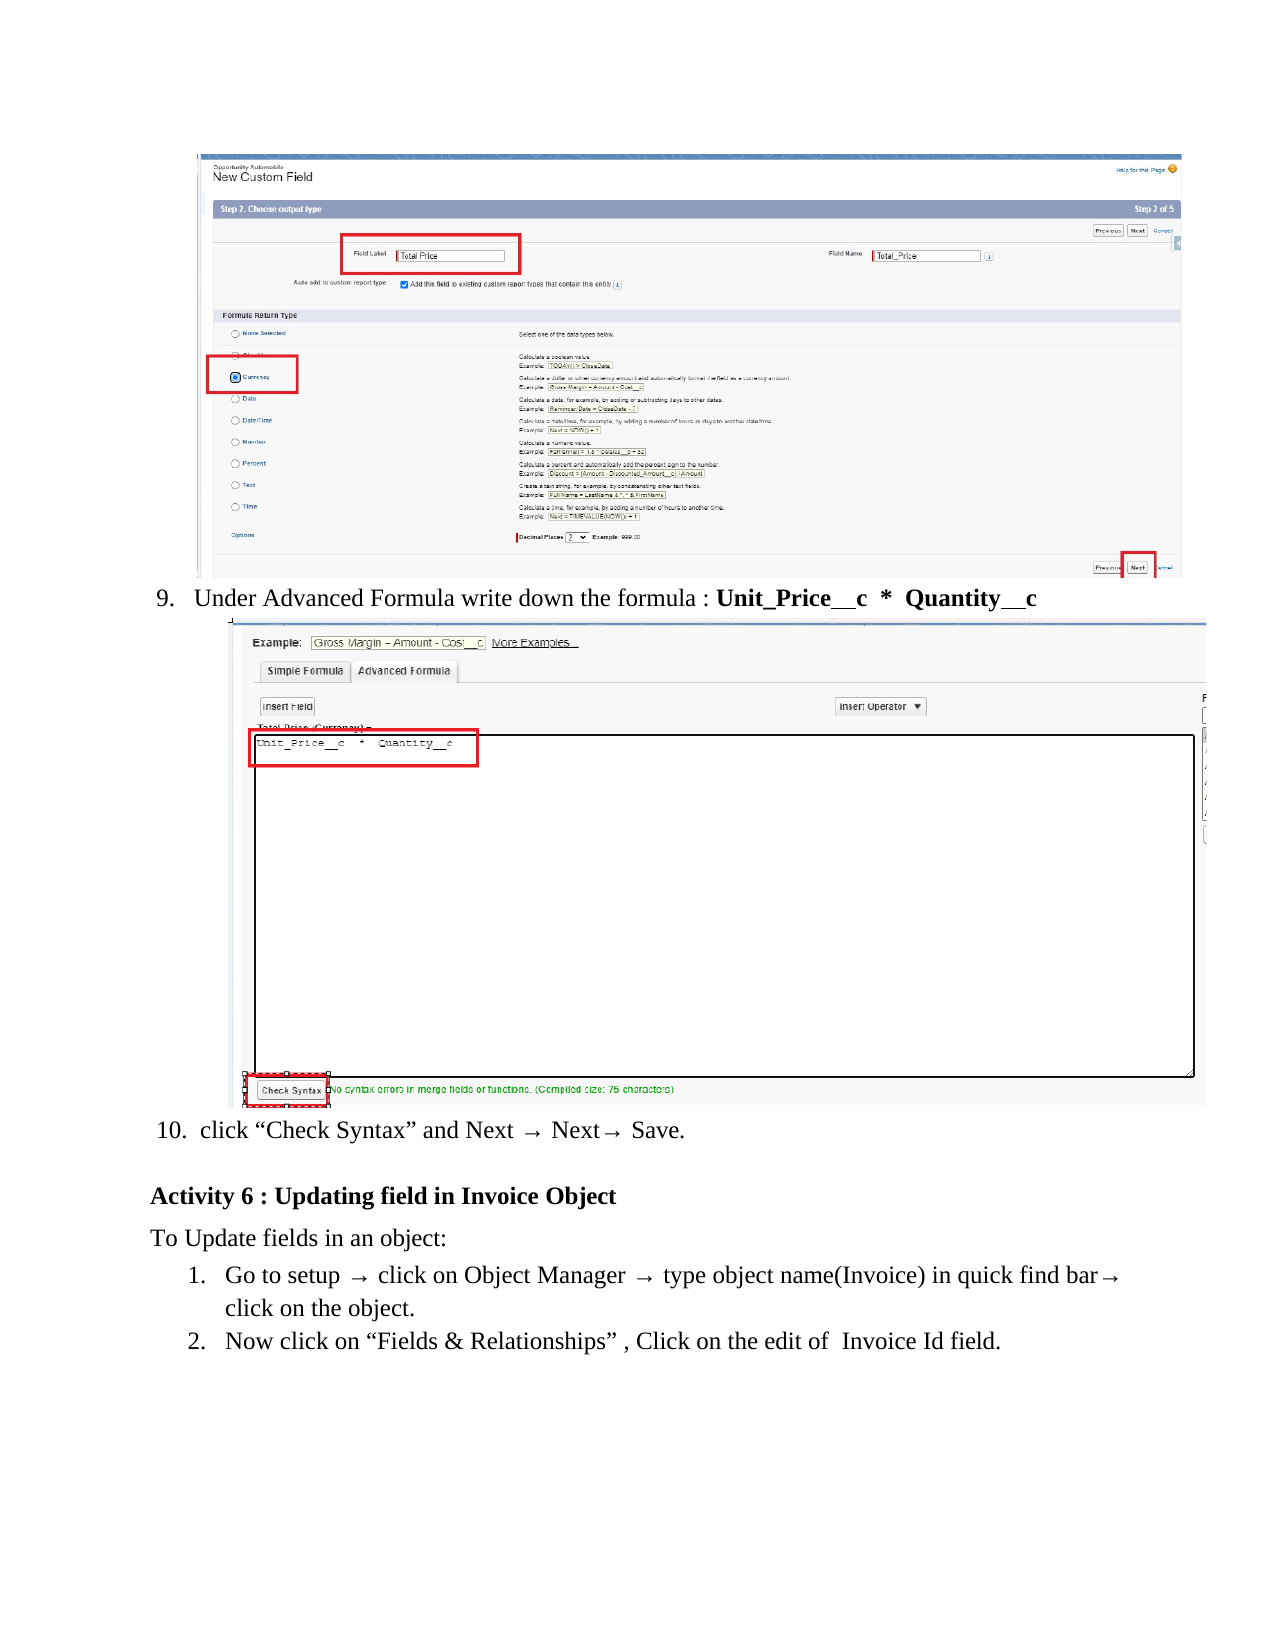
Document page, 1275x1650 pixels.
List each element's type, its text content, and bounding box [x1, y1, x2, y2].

picture [228, 618, 1207, 624]
list Now click on “Fields & Relationships” , Click on the edit of Invoice Id field. [187, 1326, 1275, 1354]
list Go to setup → click on Object Manager → type object name(Invoice) in quick find bar→ click on the object. [187, 1260, 1124, 1321]
list Under Advanced Formula write down the formula : Unit_Price c * Quantity c [156, 583, 1275, 611]
subtitle Activity 6 : Updating field in Invoice Object [150, 1181, 1275, 1210]
text To Update fields in an object: [150, 1223, 1275, 1251]
picture [196, 154, 1182, 578]
list click “Check Syntax” and Next → Next→ Save. [156, 624, 1275, 1144]
